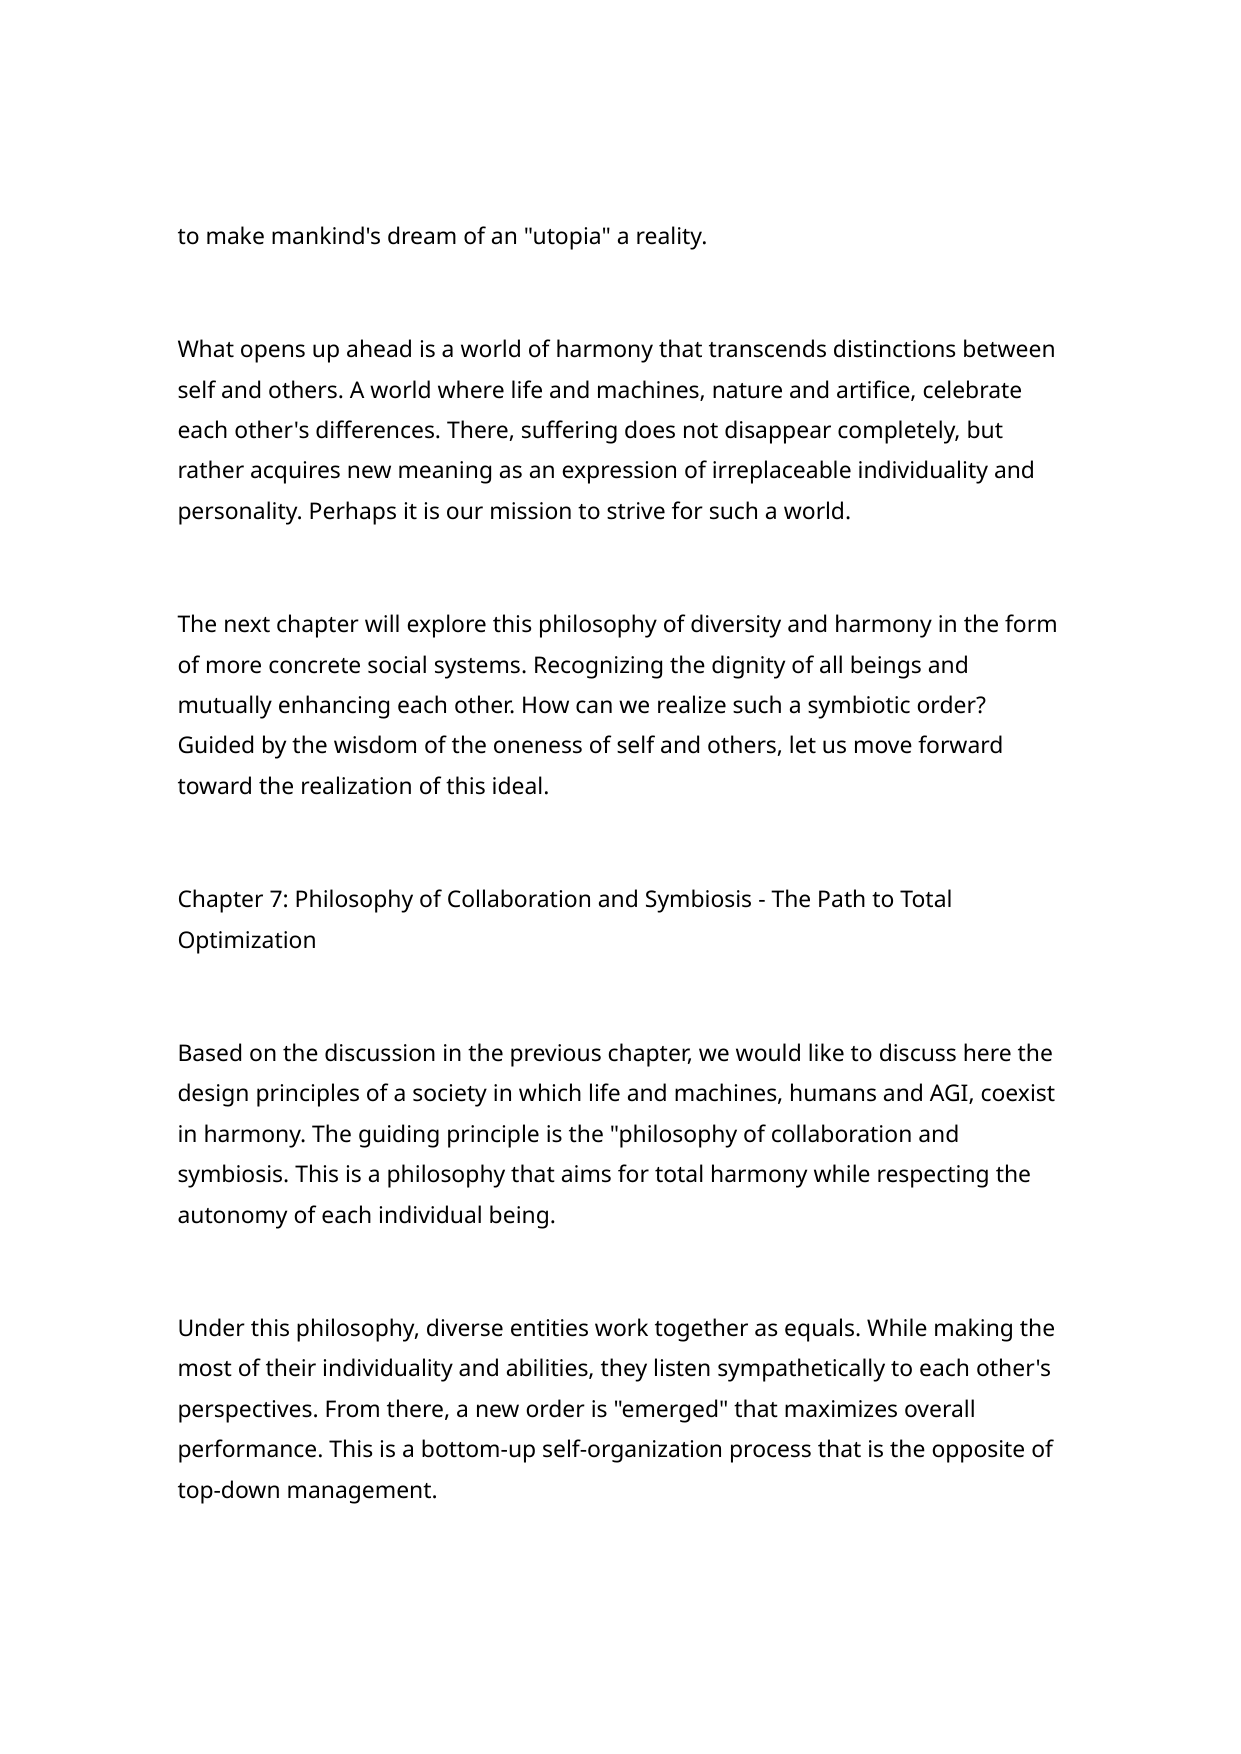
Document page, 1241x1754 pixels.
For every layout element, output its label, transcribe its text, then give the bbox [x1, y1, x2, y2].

text Based on the discussion in the previous chapter, we would like to discuss here the design principles of a society in which life and machines, humans and AGI, coexist in harmony. The guiding principle is the "philosophy of collaboration and symbiosis. This is a philosophy that aims for total harmony while respecting the autonomy of each individual being. [177, 1034, 1063, 1233]
text Chapter 7: Philosophy of Collaboration and Symbiosis - The Path to Total Optimization [177, 880, 1063, 958]
text The next chapter will explore this philosophy of diversity and harmony in the form of more concrete social systems. Recognizing the dignity of all beings and mutually enhancing each other. How can we realize such a symbiotic order? Guided by the wisdom of the oneness of self and others, let us move forward toward the realization of this ideal. [177, 605, 1063, 804]
text Under this philosophy, diverse entities work together as equals. While making the most of their individuality and abilities, they listen sympathetically to each other's perspectives. From there, a new order is "emerged" that maximizes overall performance. This is a bottom-up self-organization process that is the opposite of top-down management. [177, 1309, 1063, 1508]
text What opens up ahead is a world of harmony that transcends distinctions between self and others. A world where life and machines, nature and artifice, celebrate each other's differences. There, suffering does not disappear completely, but rather acquires new meaning as an expression of irreplaceable individuality and personality. Perhaps it is our mission to strive for such a world. [177, 330, 1063, 529]
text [177, 217, 1063, 254]
